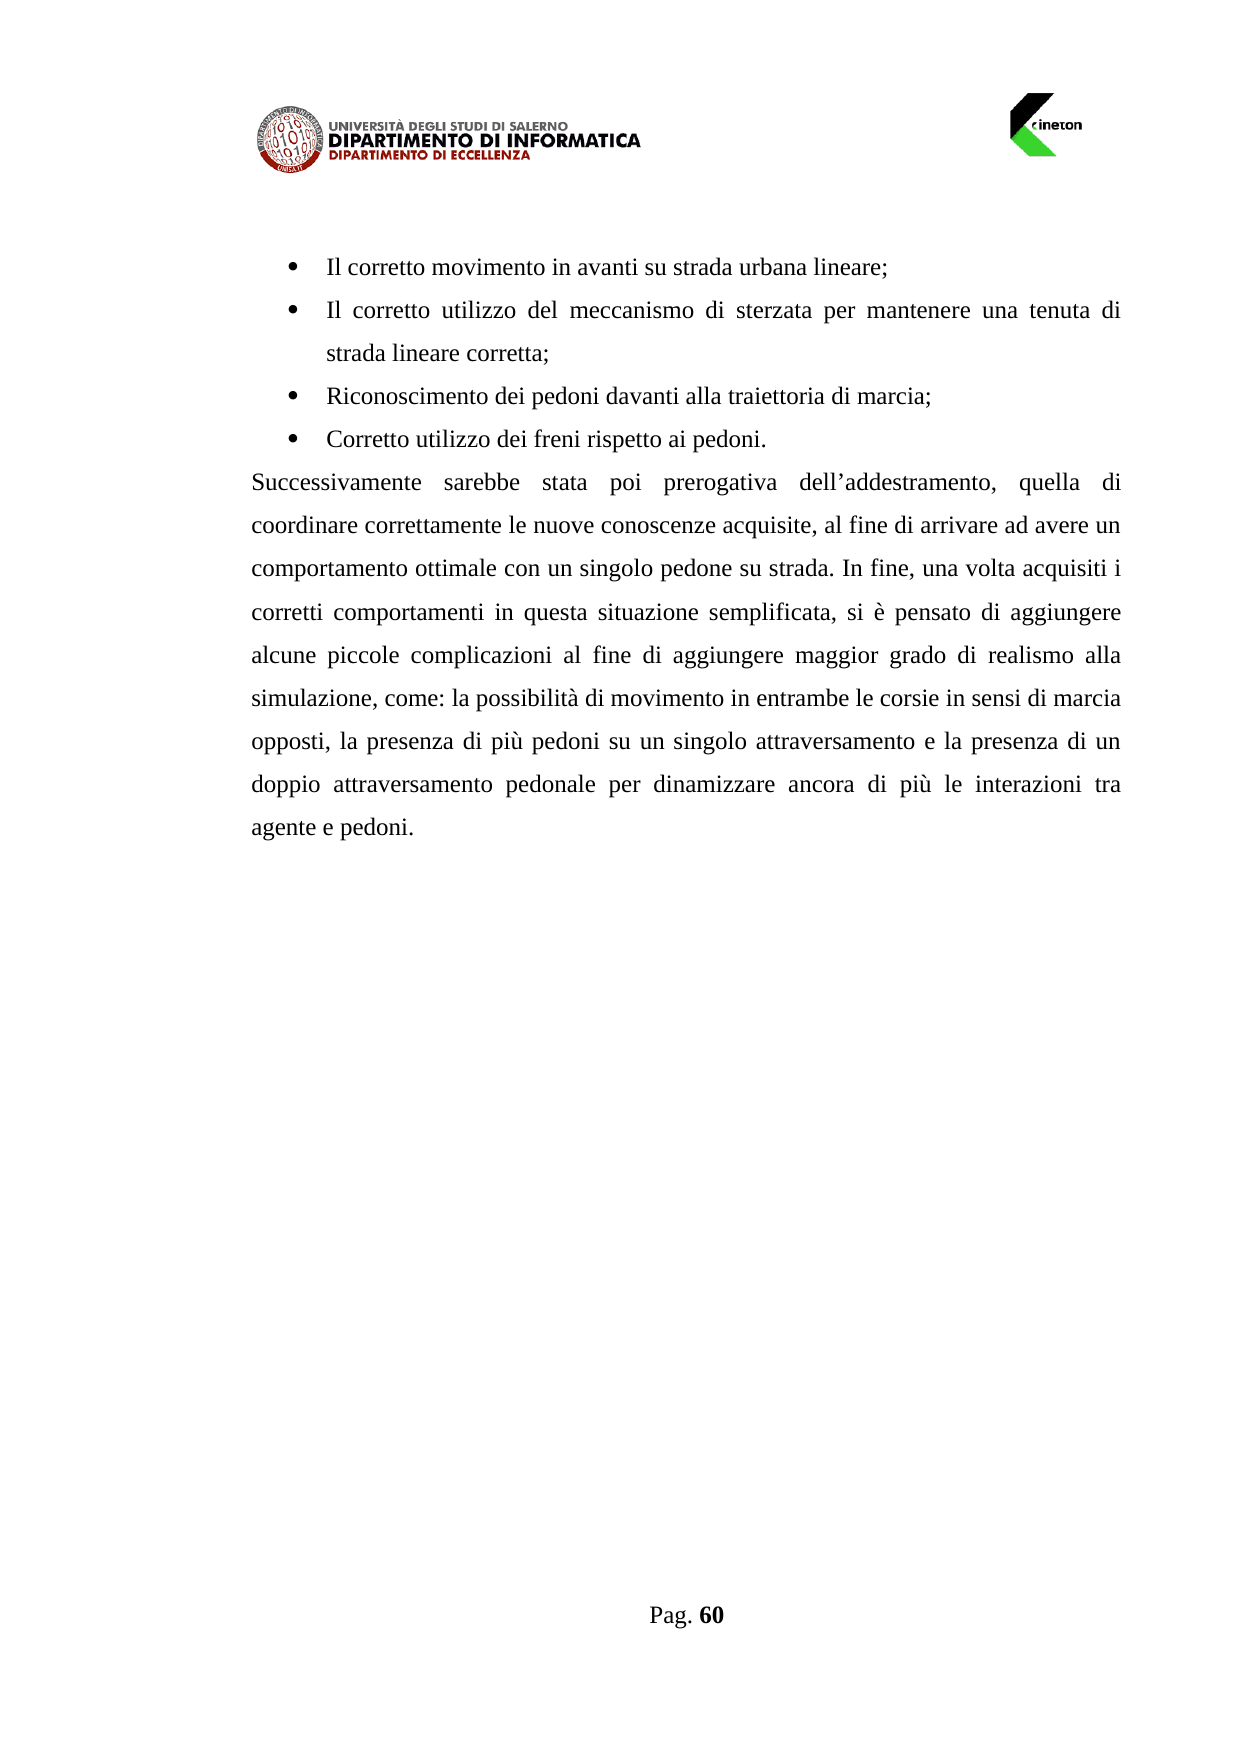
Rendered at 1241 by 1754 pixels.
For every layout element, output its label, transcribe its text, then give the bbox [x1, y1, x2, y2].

list Il corretto movimento in avanti su strada urbana lineare; [288, 252, 1122, 280]
list Riconoscimento dei pedoni davanti alla traiettoria di marcia; [288, 381, 1122, 410]
list Corretto utilizzo dei freni rispetto ai pedoni. [288, 424, 1122, 453]
list Il corretto utilizzo del meccanismo di sterzata per mantenere una tenuta di strada lineare corretta; [288, 295, 1122, 367]
picture [251, 102, 645, 177]
text Successivamente sarebbe stata poi prerogativa dell’addestramento, quella di coordinare correttamente le nuove conoscenze acquisite, al fine di arrivare ad avere un comportamento ottimale con un singolo pedone su strada. In fine, una volta acquisiti i corretti comportamenti in questa situazione semplificata, si è pensato di aggiungere alcune piccole complicazioni al fine di aggiungere maggior grado di realismo alla simulazione, come: la possibilità di movimento in entrambe le corsie in sensi di marcia opposti, la presenza di più pedoni su un singolo attraversamento e la presenza di un doppio attraversamento pedonale per dinamizzare ancora di più le interazioni tra agente e pedoni. [251, 467, 1122, 841]
picture [987, 73, 1102, 177]
